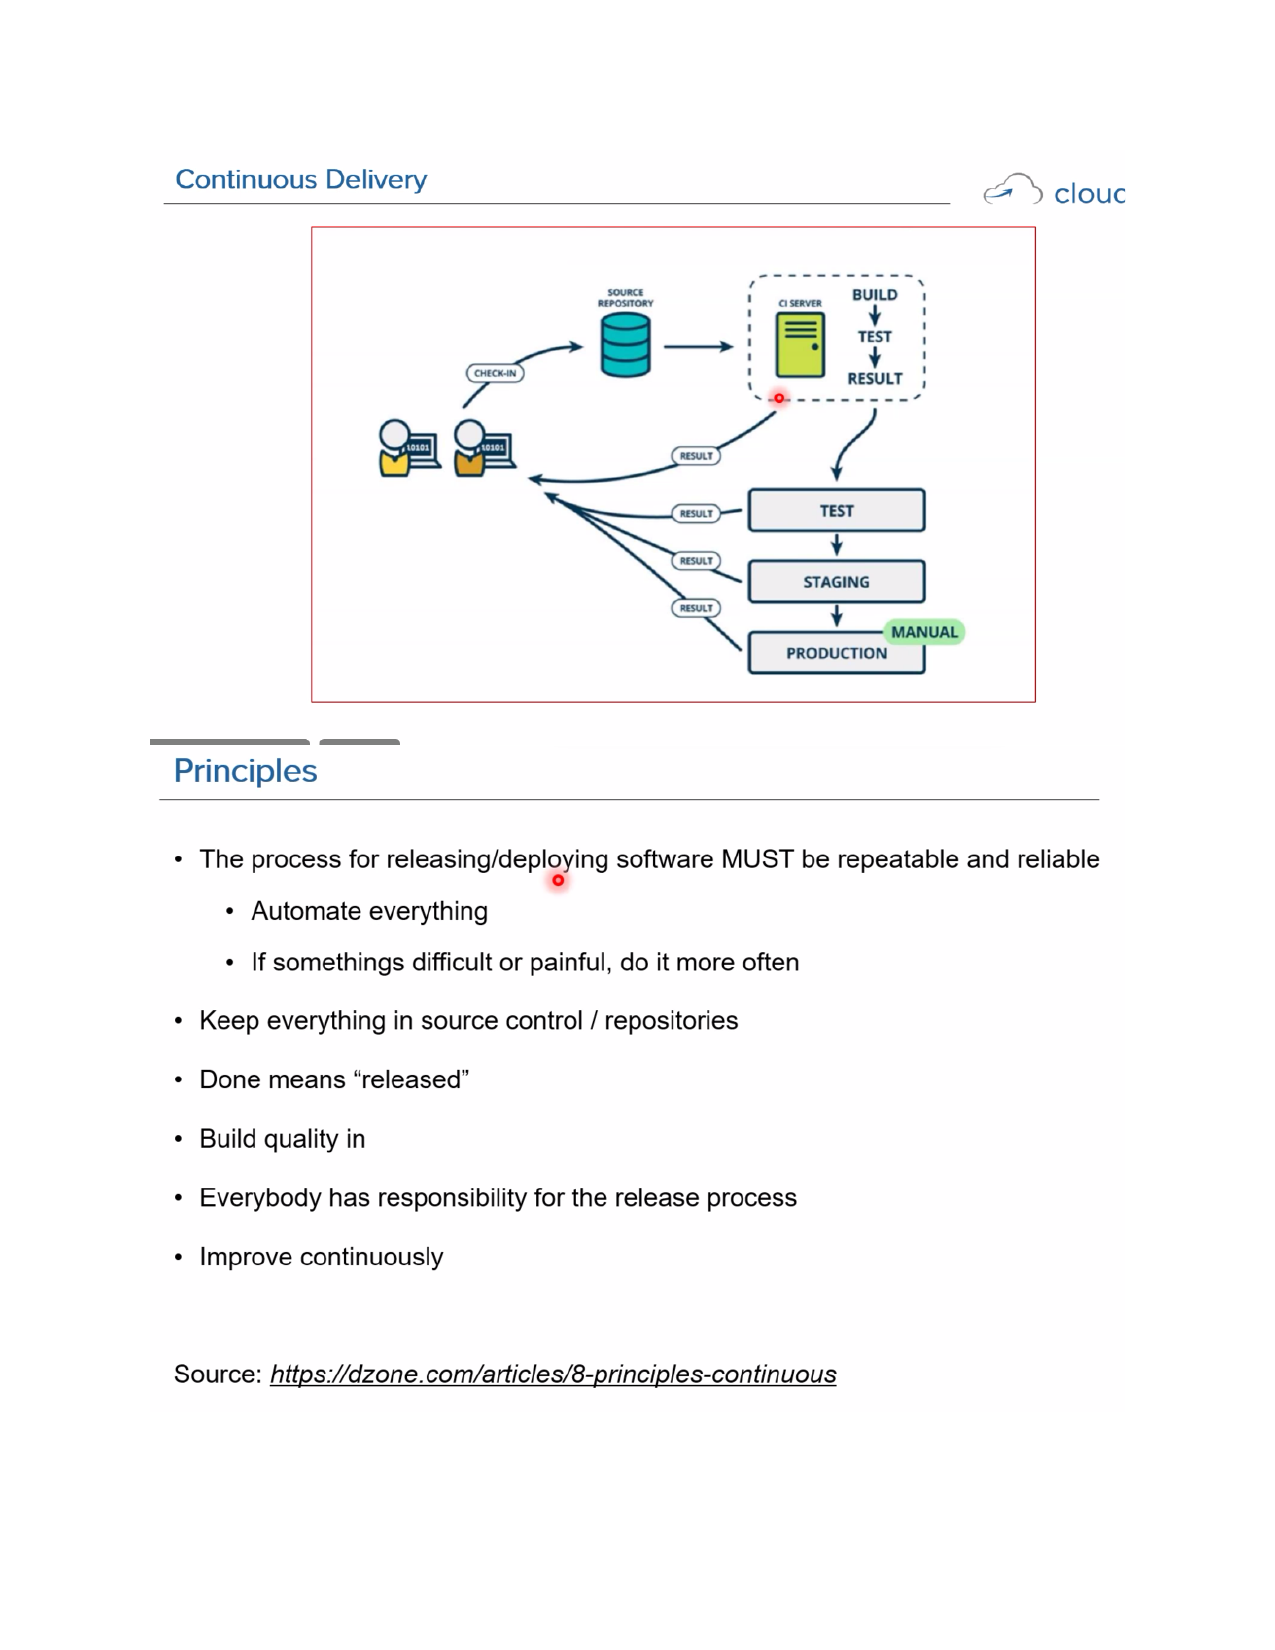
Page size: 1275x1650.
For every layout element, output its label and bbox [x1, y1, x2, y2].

picture [150, 150, 1125, 745]
picture [150, 746, 1125, 1412]
